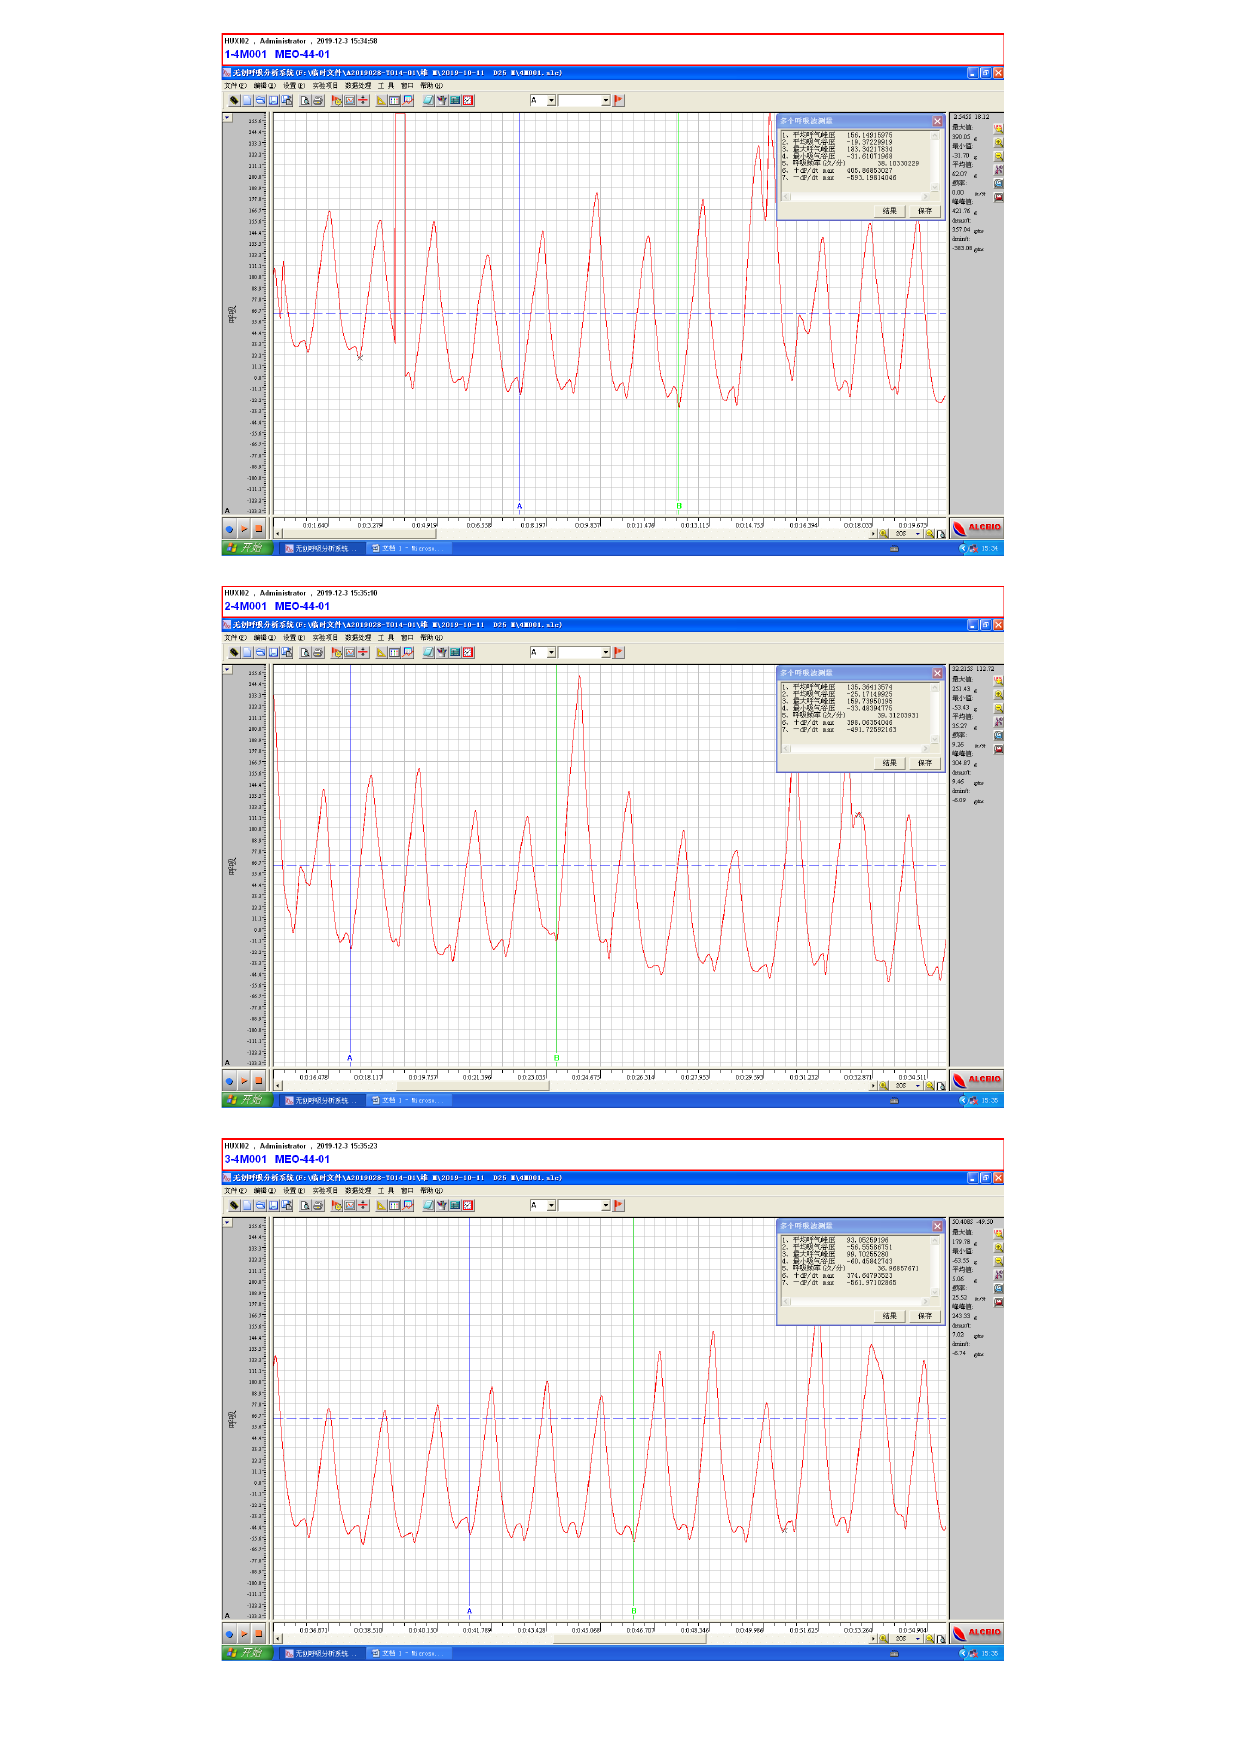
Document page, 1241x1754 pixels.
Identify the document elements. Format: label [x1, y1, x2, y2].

picture [221, 33, 1004, 556]
picture [221, 1138, 1004, 1661]
picture [221, 586, 1004, 1108]
